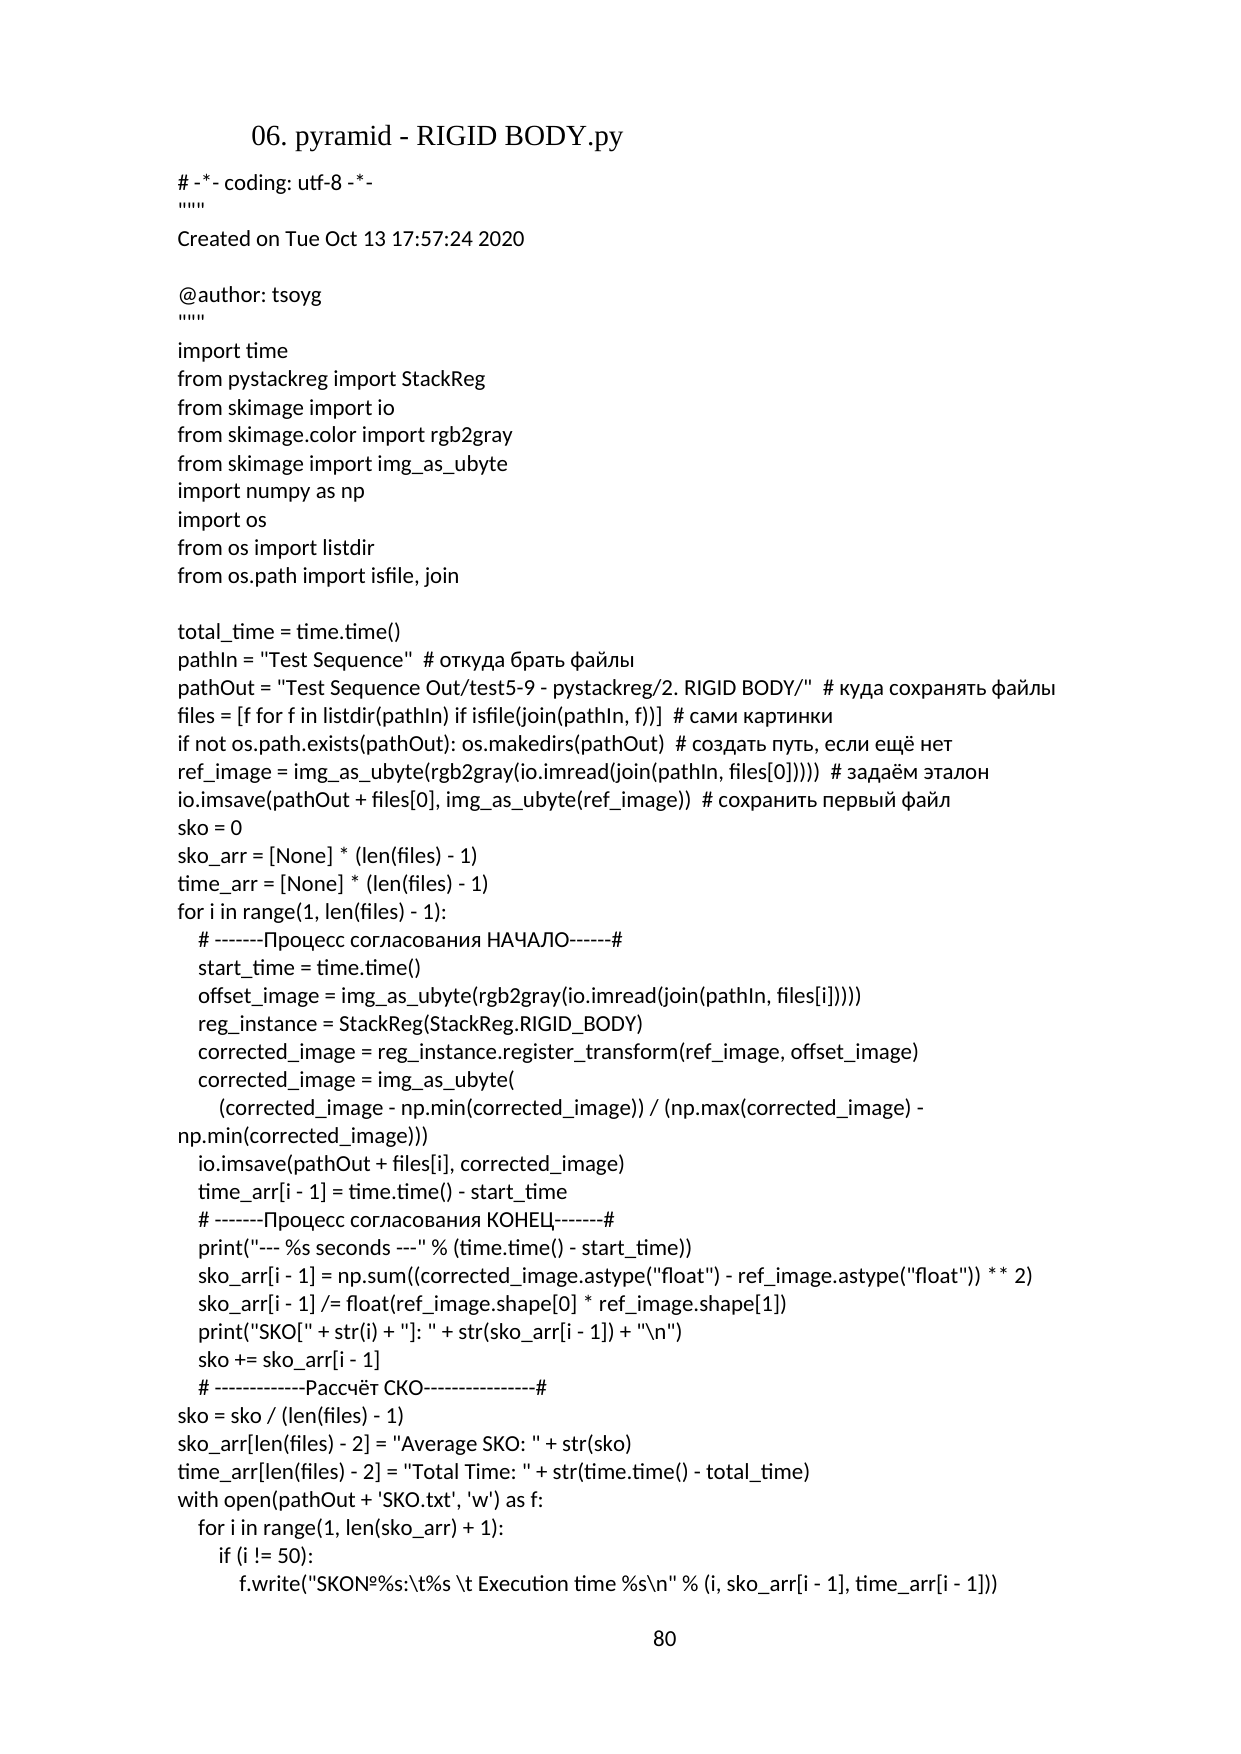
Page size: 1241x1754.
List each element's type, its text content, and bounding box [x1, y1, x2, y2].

text import numpy as np [177, 477, 1152, 505]
text """ [177, 308, 1152, 337]
text 06. pyramid - RIGID BODY.py [177, 118, 1152, 152]
text import os [177, 505, 1152, 533]
text corrected_image = img_as_ubyte( [177, 1065, 1152, 1093]
text pathOut = "Test Sequence Out/test5-9 - pystackreg/2. RIGID BODY/" # куда сохранять файлы [177, 673, 1152, 701]
text with open(pathOut + 'SKO.txt', 'w') as f: [177, 1485, 1152, 1513]
text time_arr = [None] * (len(files) - 1) [177, 869, 1152, 897]
text files = [f for f in listdir(pathIn) if isfile(join(pathIn, f))] # сами картинки [177, 701, 1152, 729]
text print("SKO[" + str(i) + "]: " + str(sko_arr[i - 1]) + "\n") [177, 1317, 1152, 1345]
text for i in range(1, len(sko_arr) + 1): [177, 1513, 1152, 1541]
text offset_image = img_as_ubyte(rgb2gray(io.imread(join(pathIn, files[i])))) [177, 981, 1152, 1009]
text io.imsave(pathOut + files[0], img_as_ubyte(ref_image)) # сохранить первый файл [177, 785, 1152, 813]
text for i in range(1, len(files) - 1): [177, 897, 1152, 925]
text # -------------Рассчёт СКО----------------# [177, 1373, 1152, 1401]
text # -*- coding: utf-8 -*- [177, 168, 1152, 196]
text sko = 0 [177, 813, 1152, 841]
text pathIn = "Test Sequence" # откуда брать файлы [177, 645, 1152, 673]
text time_arr[len(files) - 2] = "Total Time: " + str(time.time() - total_time) [177, 1457, 1152, 1485]
text from skimage.color import rgb2gray [177, 421, 1152, 449]
text import time [177, 337, 1152, 364]
text from pystackreg import StackReg [177, 364, 1152, 393]
text (corrected_image - np.min(corrected_image)) / (np.max(corrected_image) - np.min(corrected_image))) [177, 1093, 1152, 1149]
text sko += sko_arr[i - 1] [177, 1345, 1152, 1373]
text total_time = time.time() [177, 617, 1152, 645]
text f.write("SKO№%s:\t%s \t Execution time %s\n" % (i, sko_arr[i - 1], time_arr[i - 1])) [177, 1569, 1152, 1597]
text # -------Процесс согласования НАЧАЛО------# [177, 925, 1152, 953]
text sko = sko / (len(files) - 1) [177, 1401, 1152, 1429]
text if (i != 50): [177, 1541, 1152, 1569]
text sko_arr[len(files) - 2] = "Average SKO: " + str(sko) [177, 1429, 1152, 1457]
text time_arr[i - 1] = time.time() - start_time [177, 1177, 1152, 1205]
text ref_image = img_as_ubyte(rgb2gray(io.imread(join(pathIn, files[0])))) # задаём эталон [177, 757, 1152, 785]
text io.imsave(pathOut + files[i], corrected_image) [177, 1149, 1152, 1177]
text @author: tsoyg [177, 281, 1152, 308]
text start_time = time.time() [177, 953, 1152, 981]
text sko_arr[i - 1] /= float(ref_image.shape[0] * ref_image.shape[1]) [177, 1289, 1152, 1317]
text corrected_image = reg_instance.register_transform(ref_image, offset_image) [177, 1037, 1152, 1065]
text print("--- %s seconds ---" % (time.time() - start_time)) [177, 1233, 1152, 1261]
text Created on Tue Oct 13 17:57:24 2020 [177, 224, 1152, 252]
text from skimage import img_as_ubyte [177, 449, 1152, 477]
text if not os.path.exists(pathOut): os.makedirs(pathOut) # создать путь, если ещё нет [177, 729, 1152, 757]
text sko_arr = [None] * (len(files) - 1) [177, 841, 1152, 869]
text from os.path import isfile, join [177, 561, 1152, 589]
text from os import listdir [177, 533, 1152, 561]
text # -------Процесс согласования КОНЕЦ-------# [177, 1205, 1152, 1233]
text sko_arr[i - 1] = np.sum((corrected_image.astype("float") - ref_image.astype("float")) ** 2) [177, 1261, 1152, 1289]
text reg_instance = StackReg(StackReg.RIGID_BODY) [177, 1009, 1152, 1037]
text """ [177, 196, 1152, 224]
text from skimage import io [177, 393, 1152, 421]
